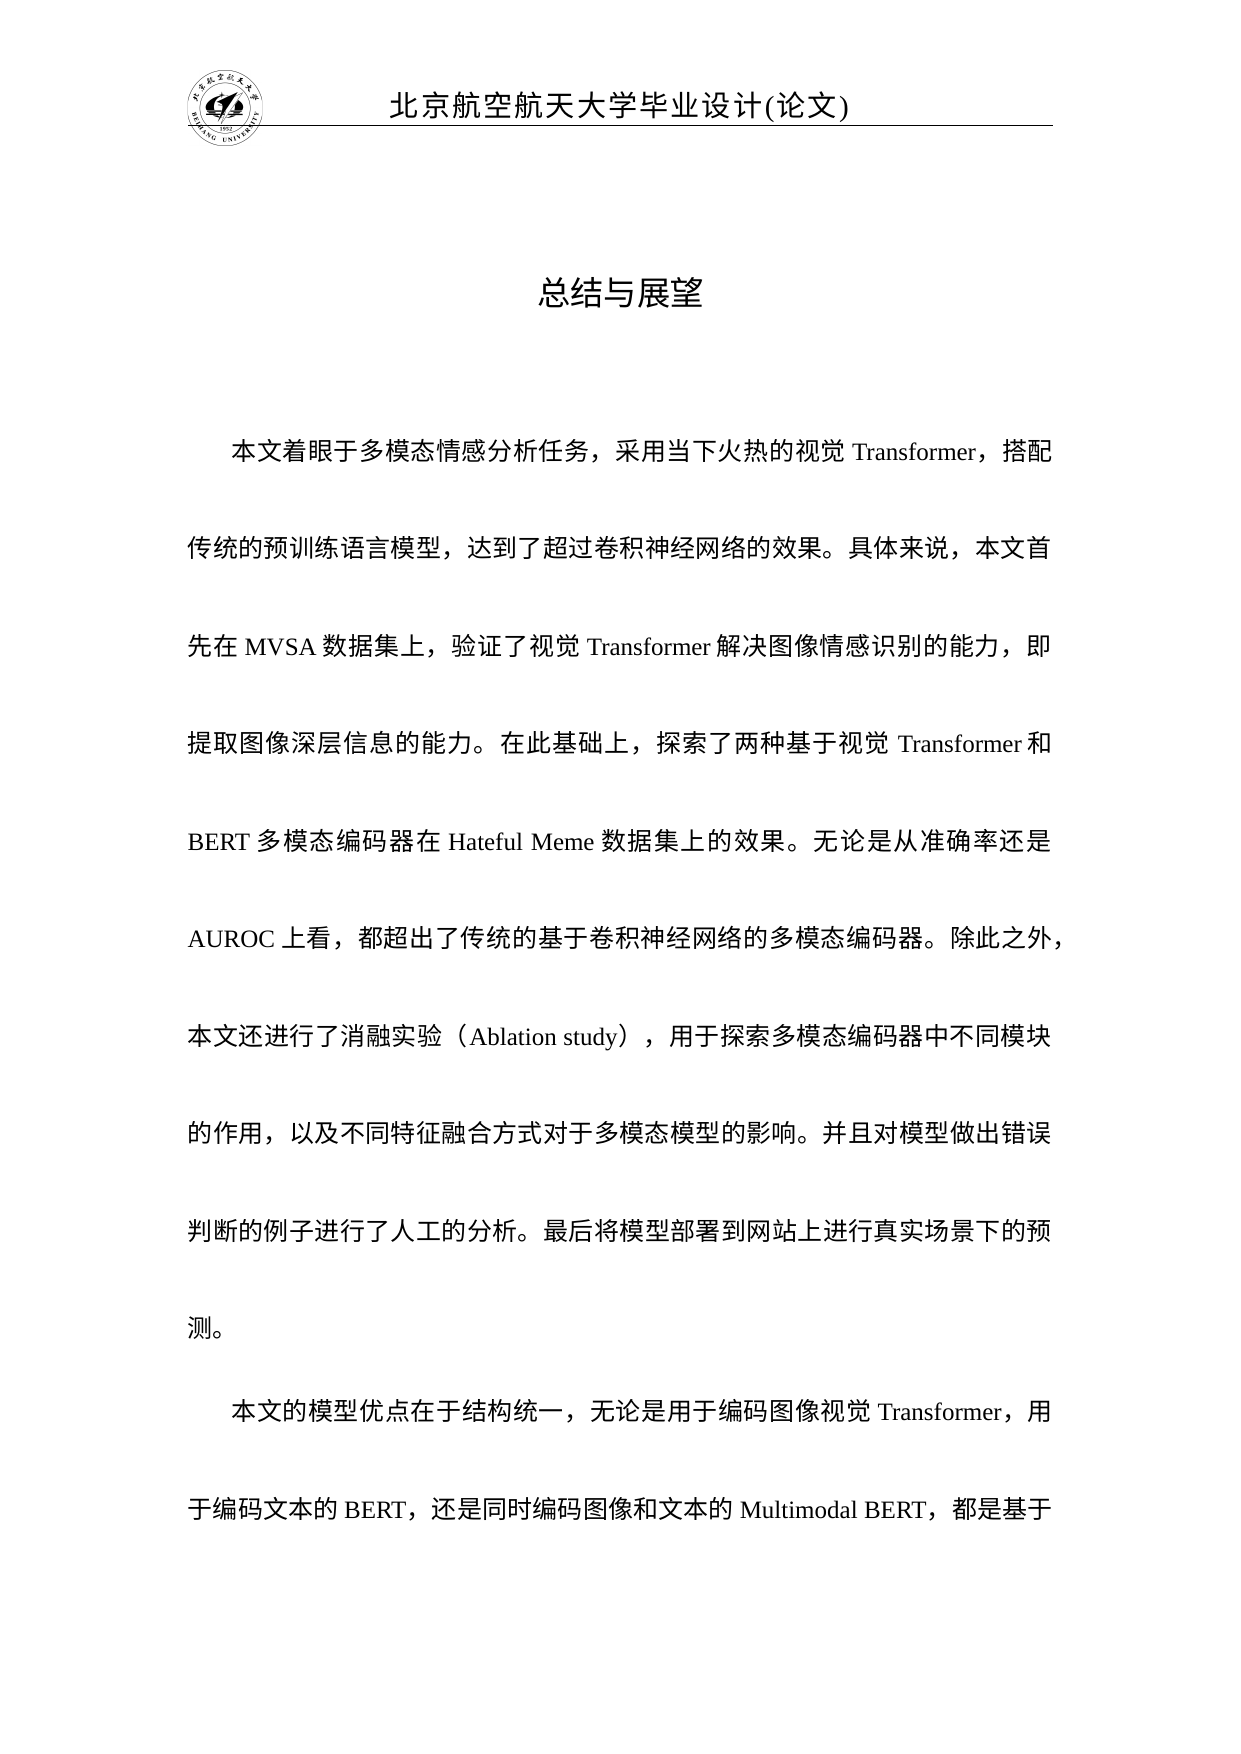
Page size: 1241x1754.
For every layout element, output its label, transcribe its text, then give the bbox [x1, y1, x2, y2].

picture [187, 70, 263, 146]
subtitle 总结与展望 [187, 261, 1053, 326]
text 本文着眼于多模态情感分析任务，采用当下火热的视觉Transformer，搭配传统的预训练语言模型，达到了超过卷积神经网络的效果。具体来说，本文首先在MVSA数据集上，验证了视觉Transformer解决图像情感识别的能力，即提取图像深层信息的能力。在此基础上，探索了两种基于视觉Transformer和BERT多模态编码器在Hateful Meme数据集上的效果。无论是从准确率还是AUROC上看，都超出了传统的基于卷积神经网络的多模态编码器。除此之外，本文还进行了消融实验（Ablation study），用于探索多模态编码器中不同模块的作用，以及不同特征融合方式对于多模态模型的影响。并且对模型做出错误判断的例子进行了人工的分析。最后将模型部署到网站上进行真实场景下的预测。 [187, 417, 1053, 1359]
